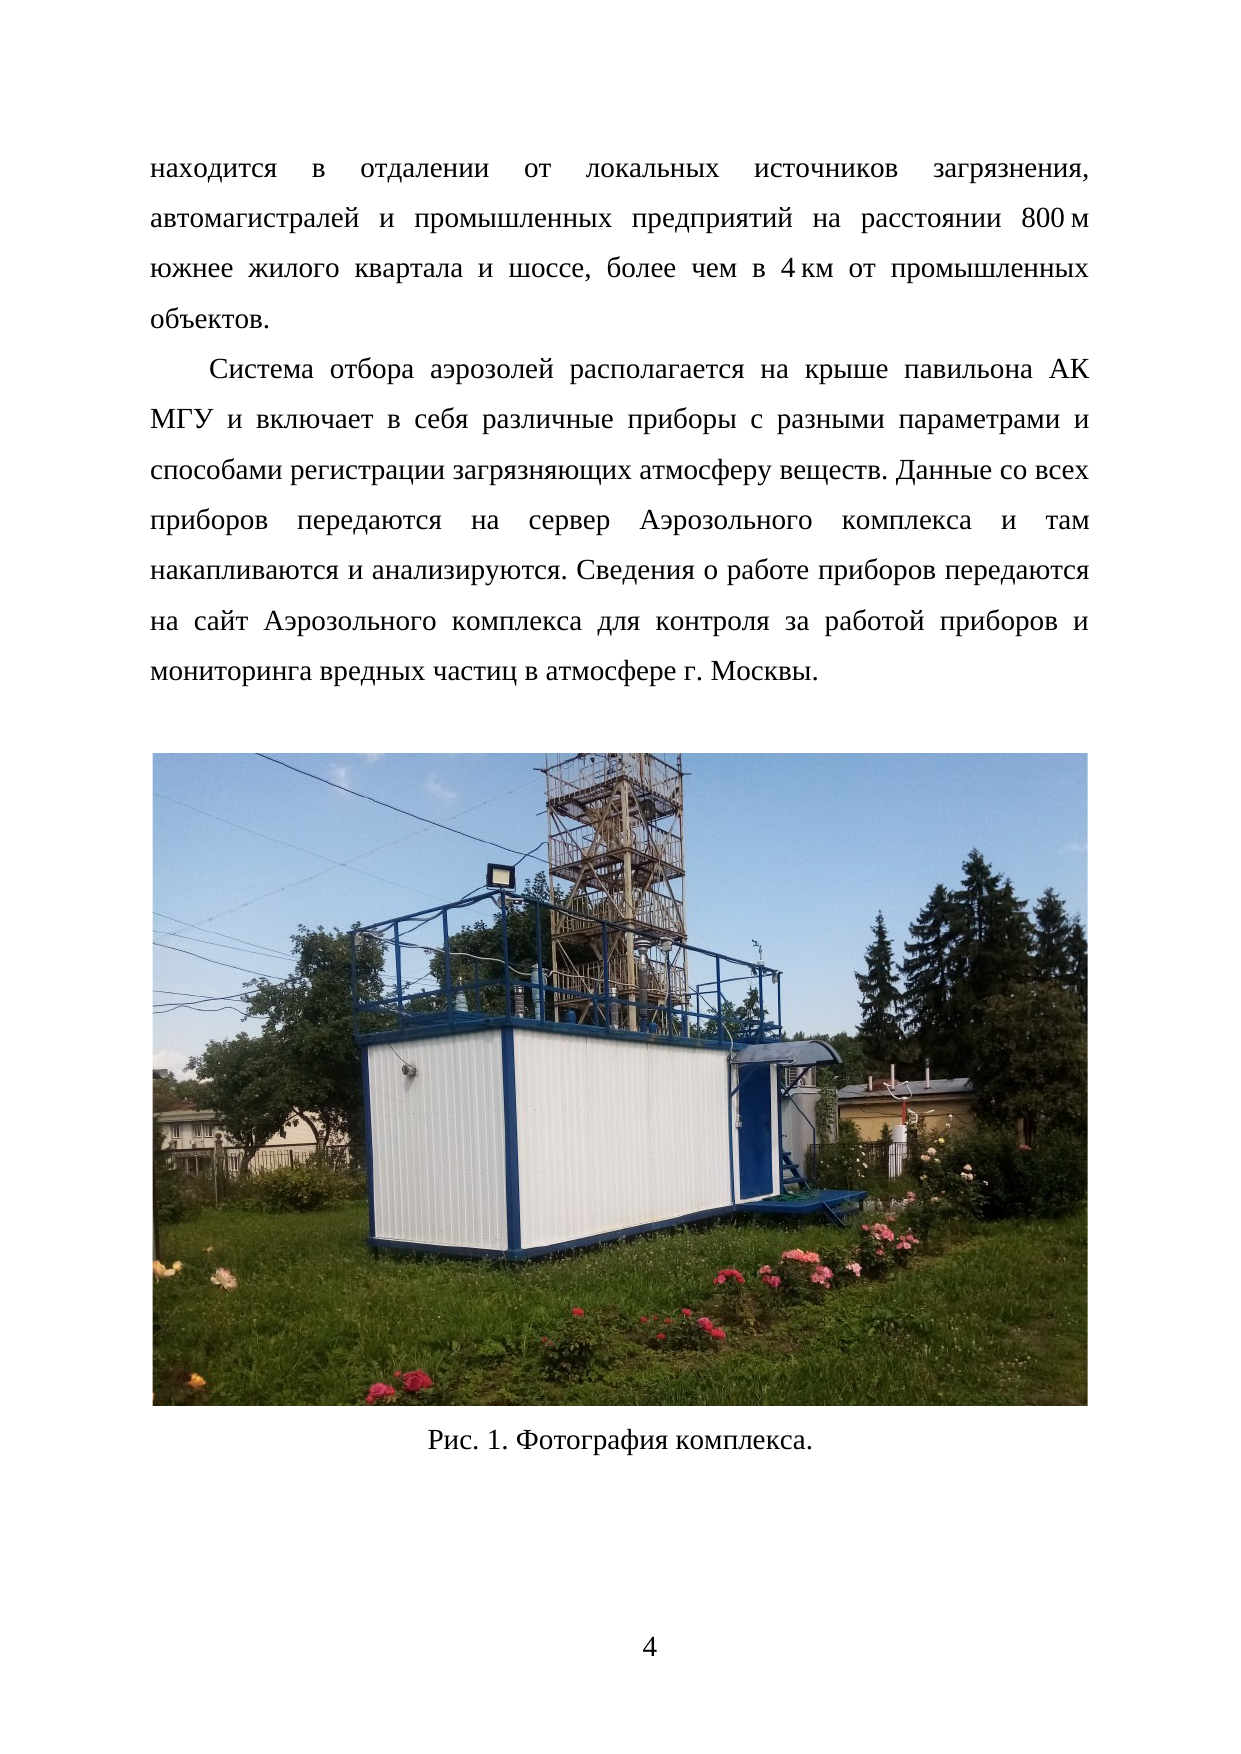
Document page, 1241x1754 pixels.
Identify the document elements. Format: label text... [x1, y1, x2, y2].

text Система отбора аэрозолей располагается на крыше павильона АК МГУ и включает в себя различные приборы с разными параметрами и способами регистрации загрязняющих атмосферу веществ. Данные со всех приборов передаются на сервер Аэрозольного комплекса и там накапливаются и анализируются. Сведения о работе приборов передаются на сайт Аэрозольного комплекса для контроля за работой приборов и мониторинга вредных частиц в атмосфере г. Москвы. [150, 351, 1090, 687]
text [150, 150, 1090, 334]
picture [152, 753, 1088, 1406]
